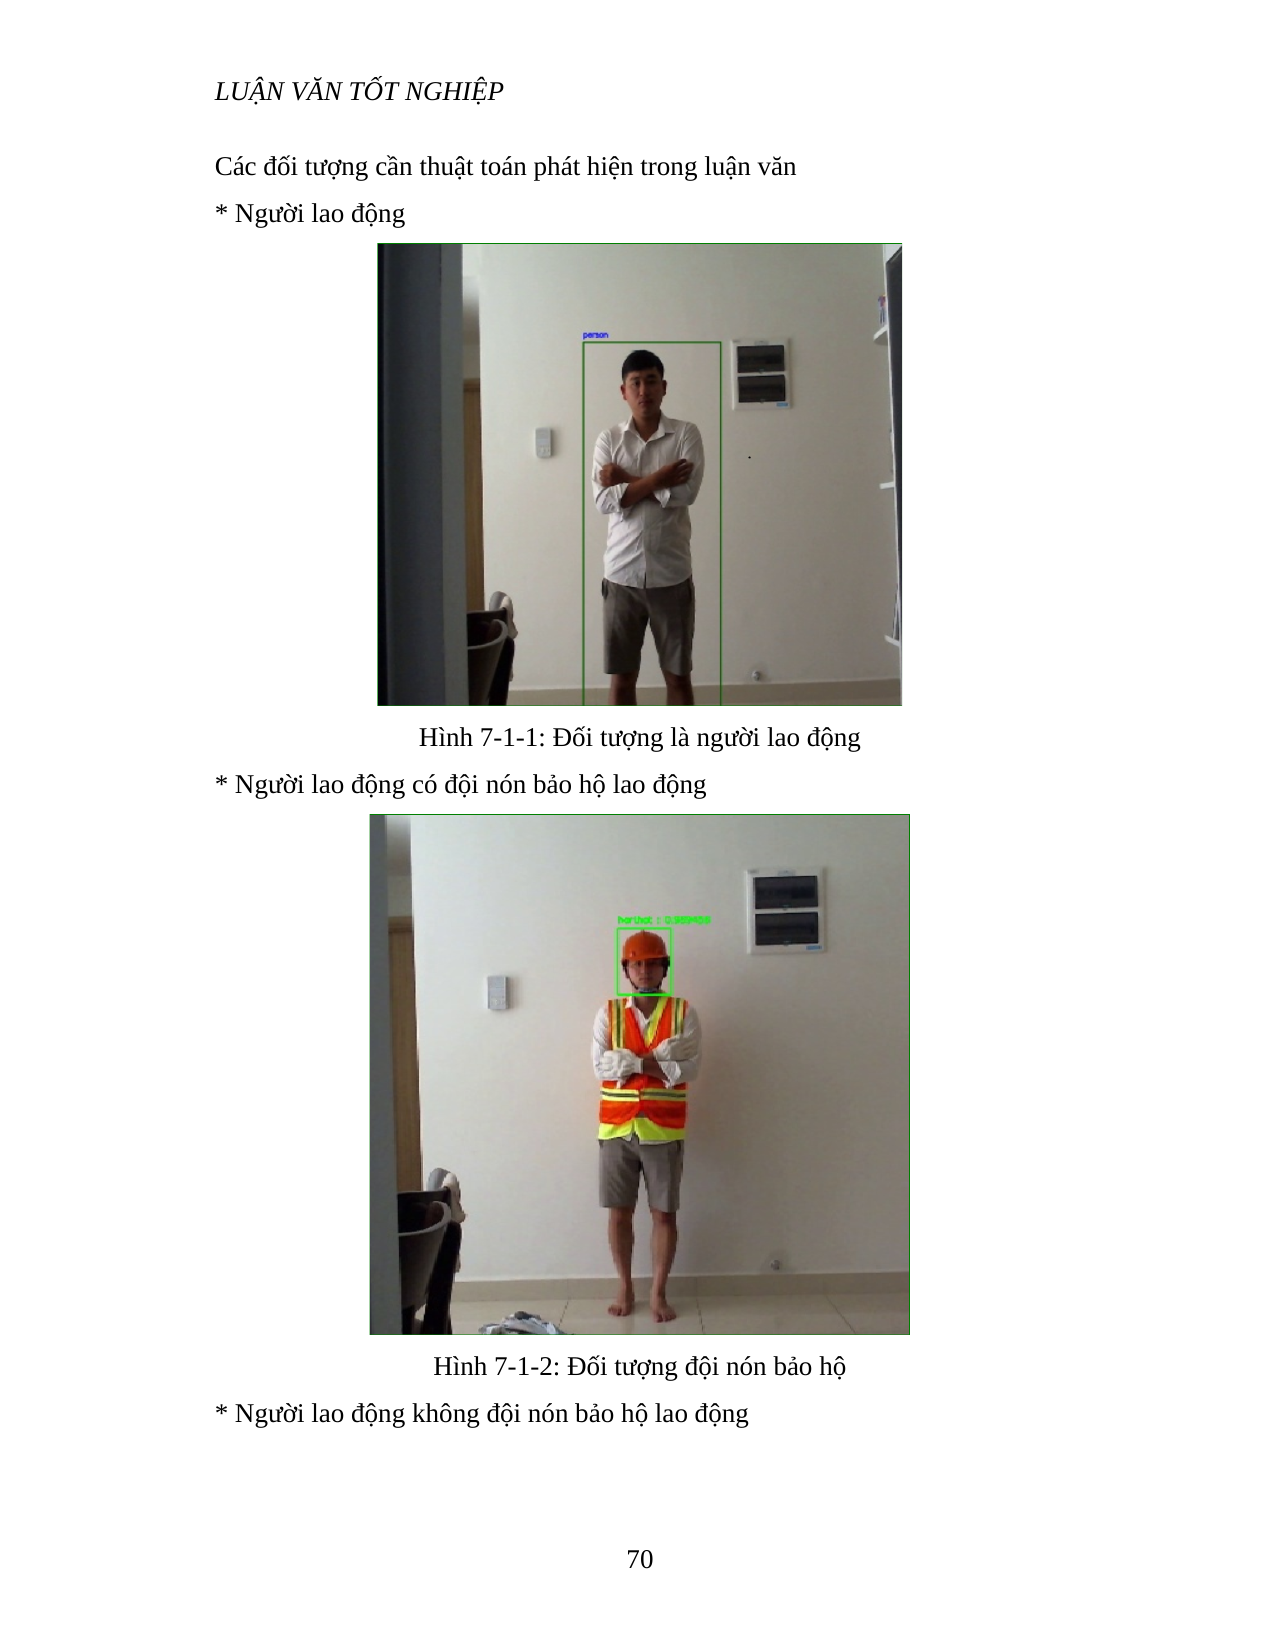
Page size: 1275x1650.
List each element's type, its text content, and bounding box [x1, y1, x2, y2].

text Các đối tượng cần thuật toán phát hiện trong luận văn [171, 150, 1065, 181]
text * Người lao động không đội nón bảo hộ lao động [171, 1397, 1065, 1428]
text * Người lao động [171, 197, 1065, 228]
text Hình 7-1-1: Đối tượng là người lao động [171, 721, 1065, 752]
text Hình 7-1-2: Đối tượng đội nón bảo hộ [171, 1350, 1065, 1381]
picture [377, 243, 903, 706]
text * Người lao động có đội nón bảo hộ lao động [171, 768, 1065, 799]
picture [369, 814, 910, 1335]
